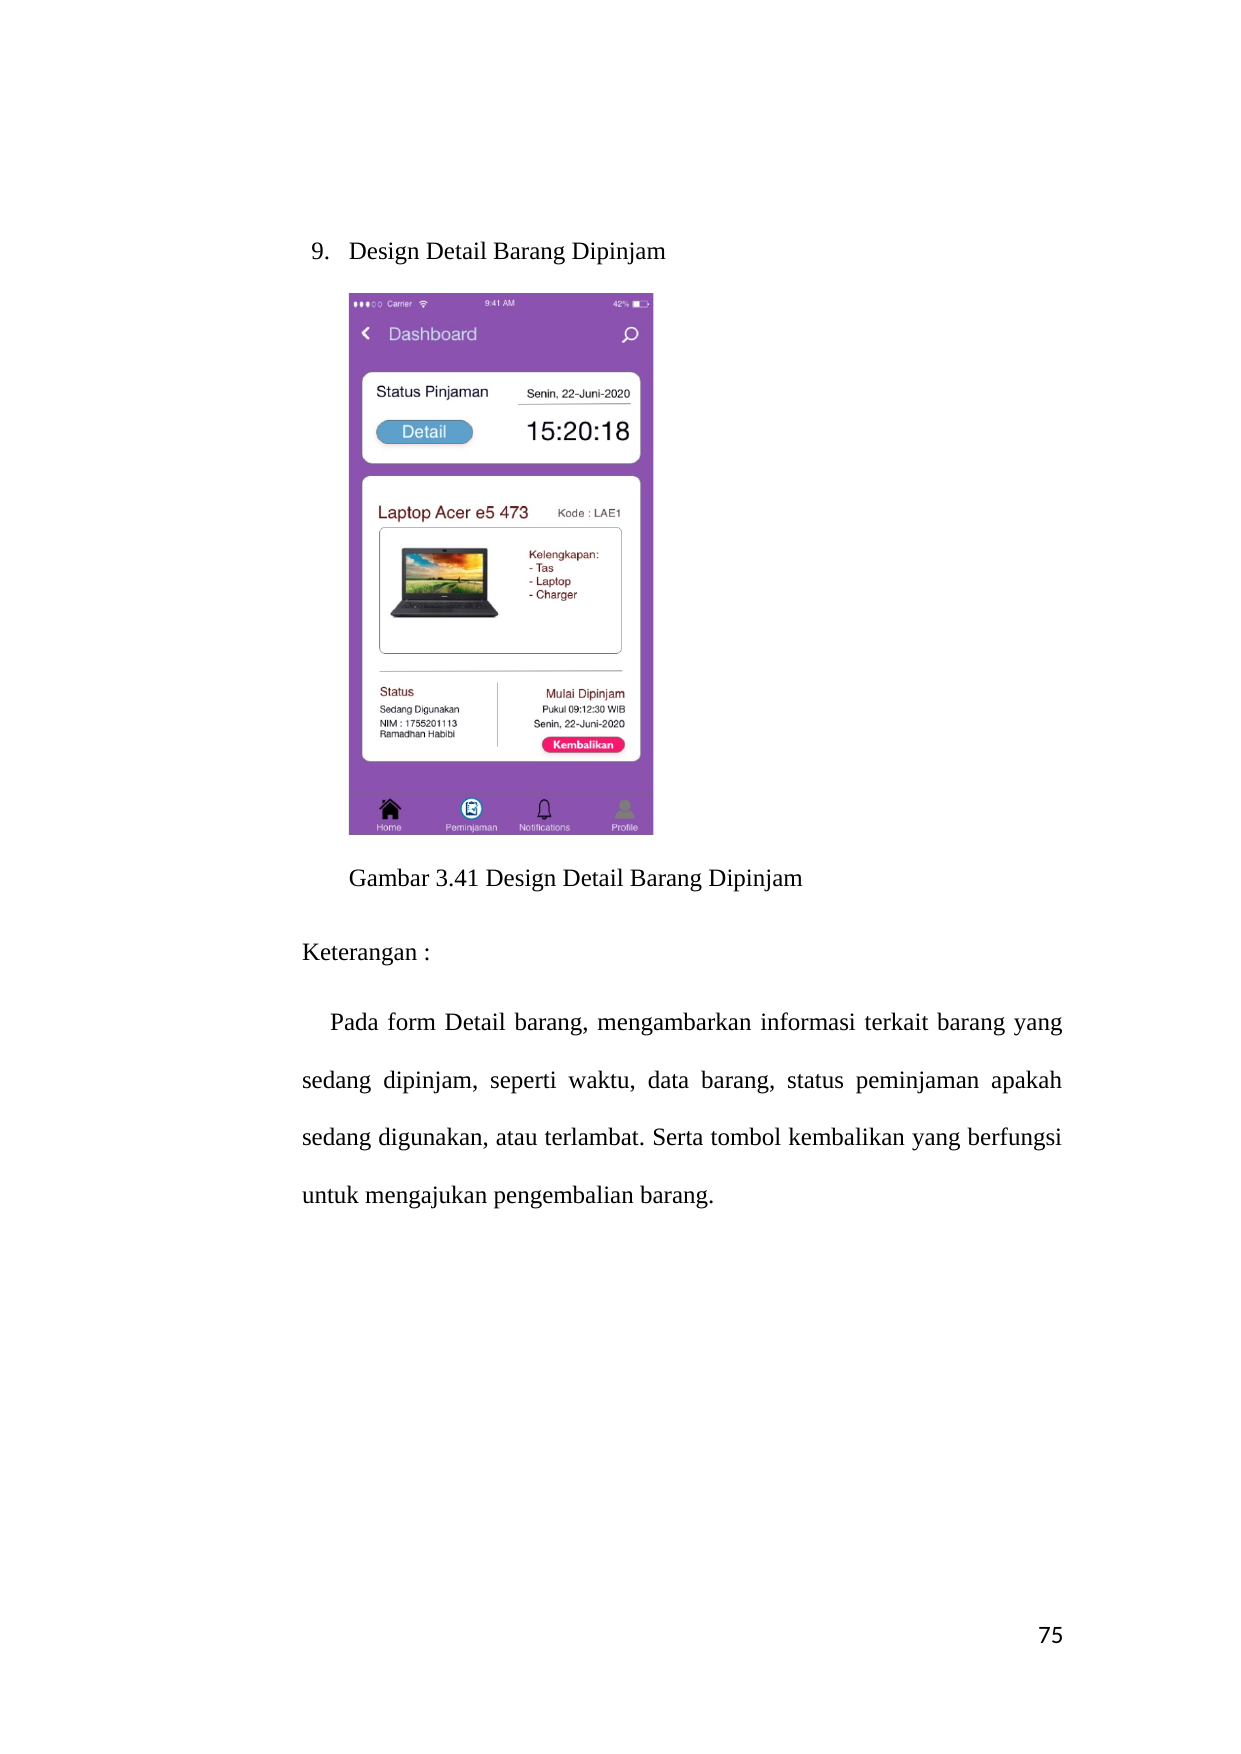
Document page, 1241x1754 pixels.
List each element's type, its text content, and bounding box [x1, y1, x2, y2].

picture [348, 293, 654, 835]
text Keterangan : [302, 937, 1063, 966]
list Design Detail Barang Dipinjam [311, 236, 1063, 265]
list Pada form Detail barang, mengambarkan informasi terkait barang yang sedang dipinjam, seperti waktu, data barang, status peminjaman apakah sedang digunakan, atau terlambat. Serta tombol kembalikan yang berfungsi untuk mengajukan pengembalian barang. [302, 1007, 1063, 1209]
list Gambar 3.41 Design Detail Barang Dipinjam [349, 863, 1063, 892]
